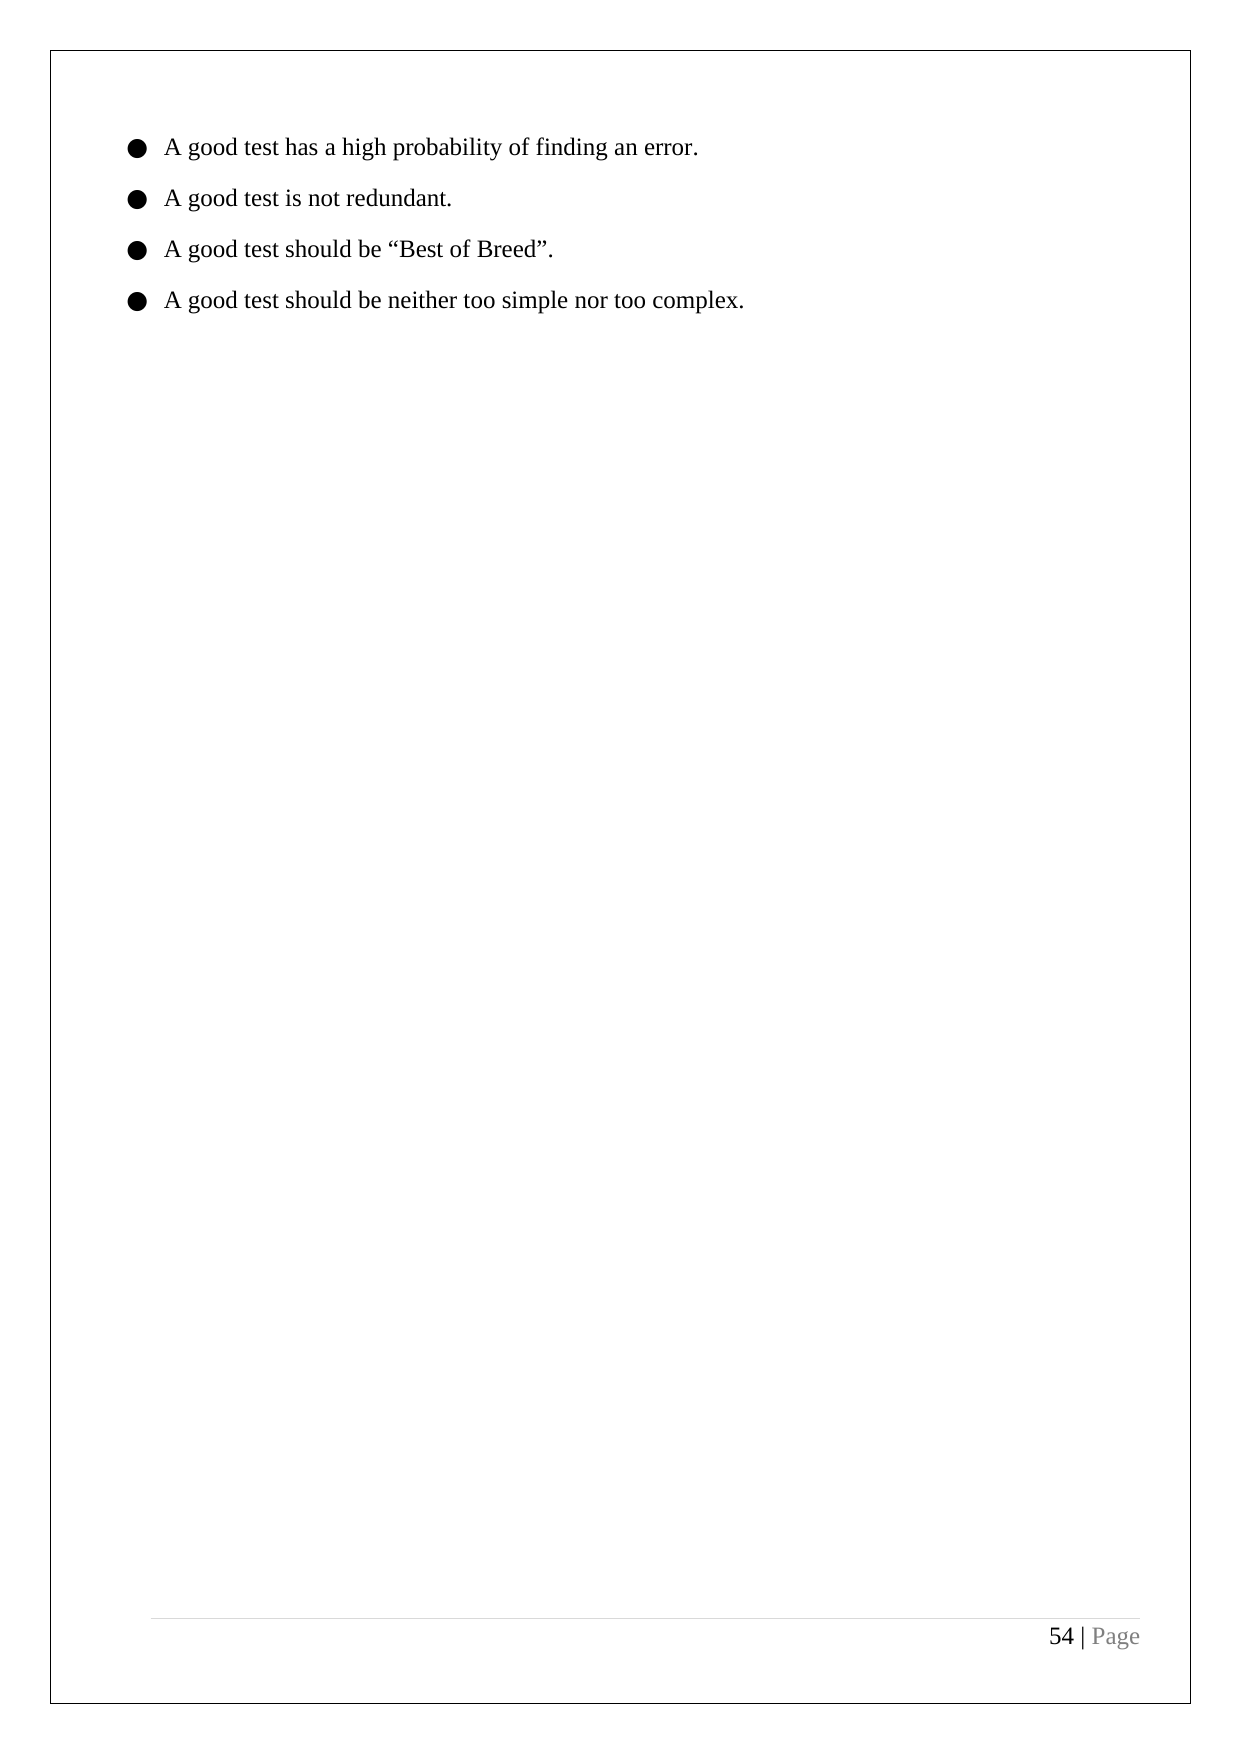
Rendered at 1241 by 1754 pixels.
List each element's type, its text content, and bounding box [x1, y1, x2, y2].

list A good test has a high probability of finding an error. [126, 118, 1140, 169]
list A good test should be neither too simple nor too complex. [126, 272, 1140, 323]
list A good test is not redundant. [126, 169, 1140, 221]
list A good test should be “Best of Breed”. [126, 221, 1140, 272]
